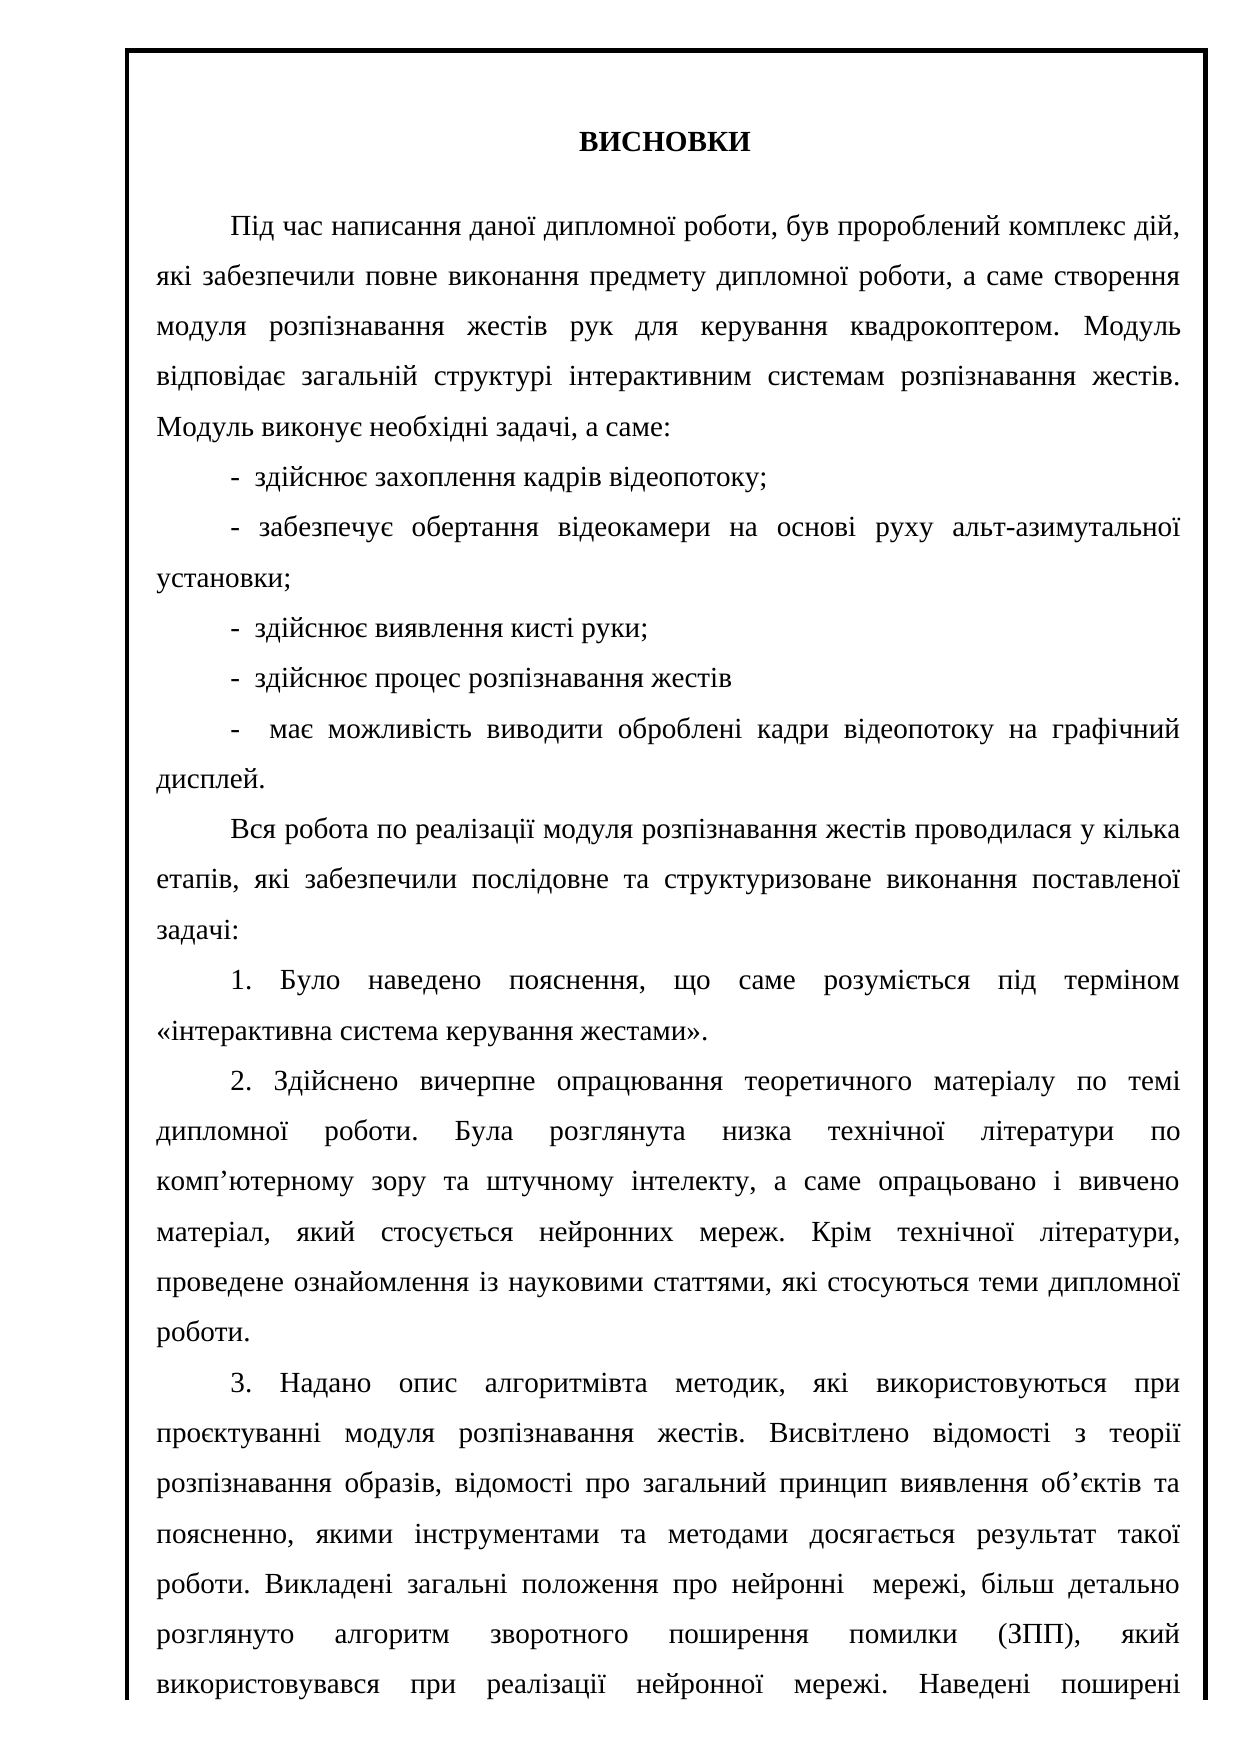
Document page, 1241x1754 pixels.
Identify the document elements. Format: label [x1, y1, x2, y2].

table_header [129, 53, 1203, 1700]
